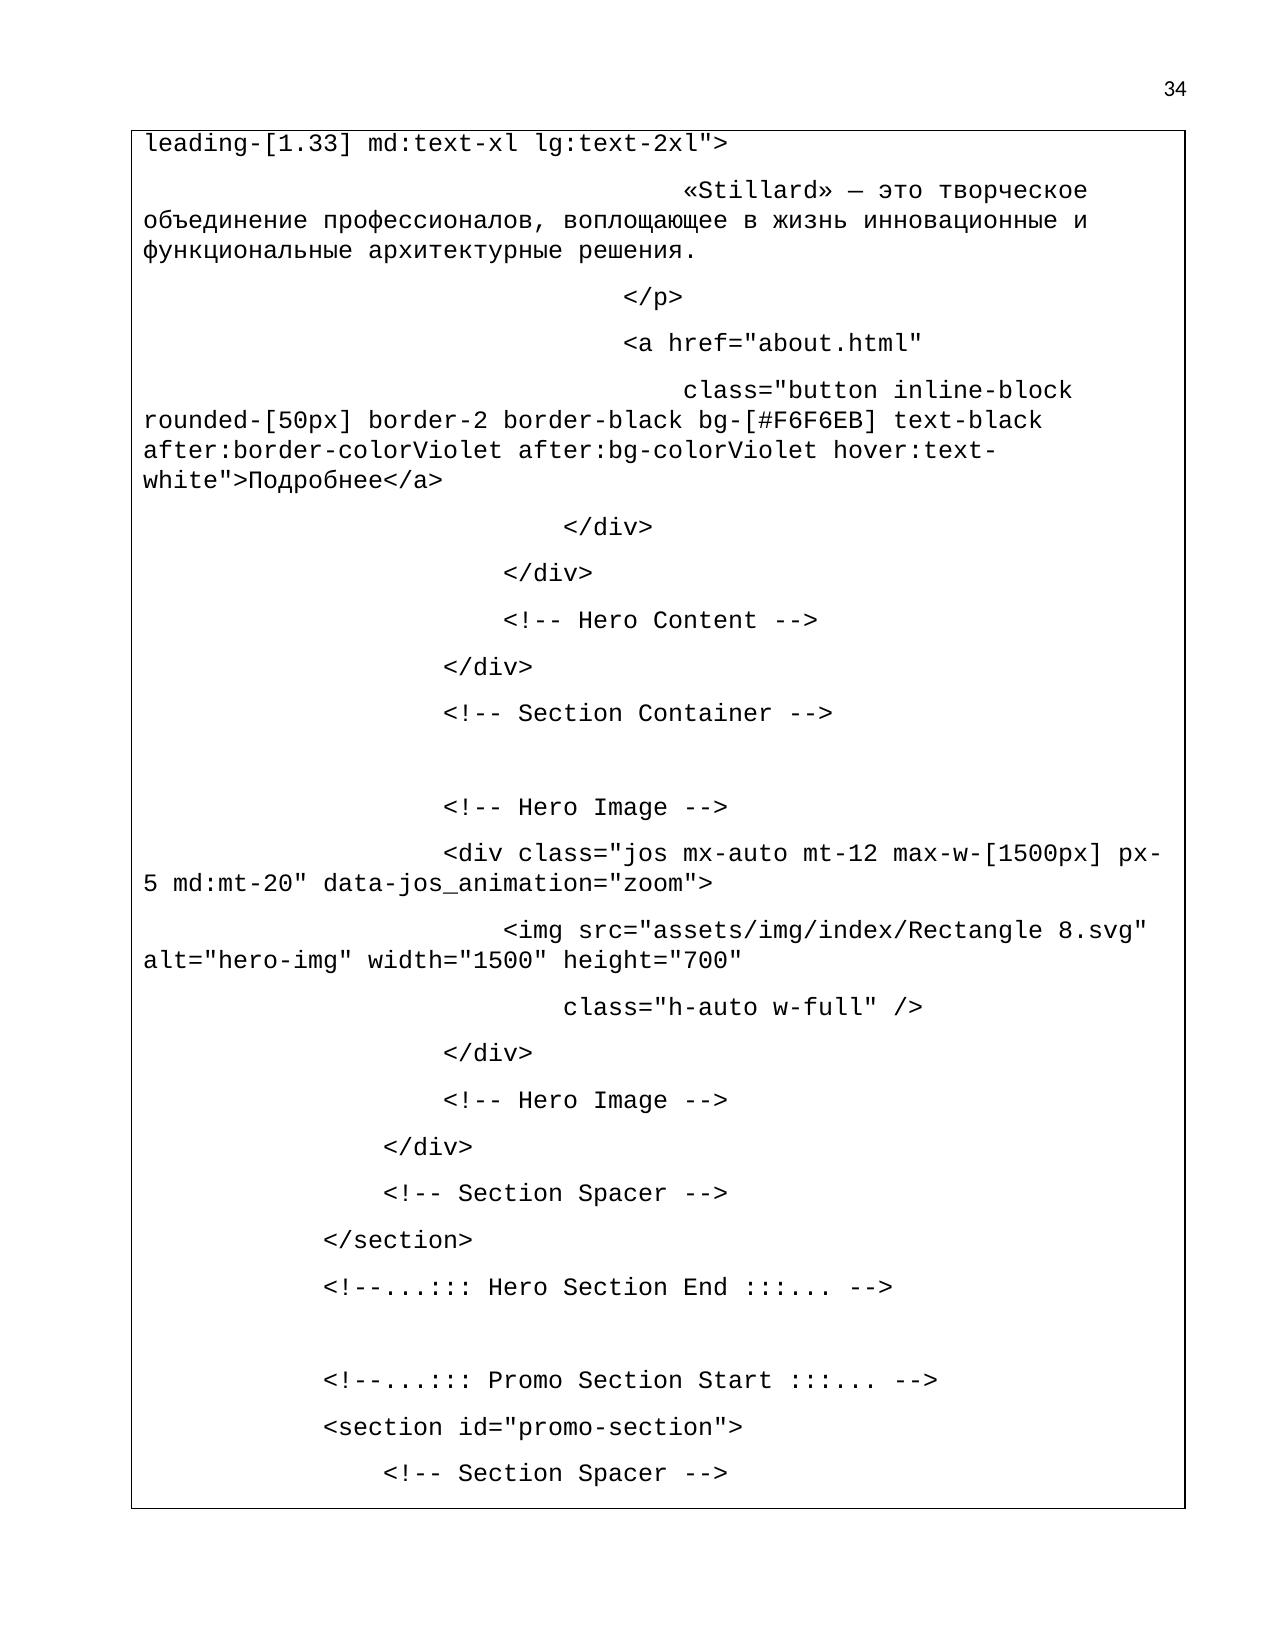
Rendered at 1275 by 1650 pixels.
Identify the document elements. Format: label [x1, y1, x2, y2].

table_header [132, 131, 1184, 1507]
